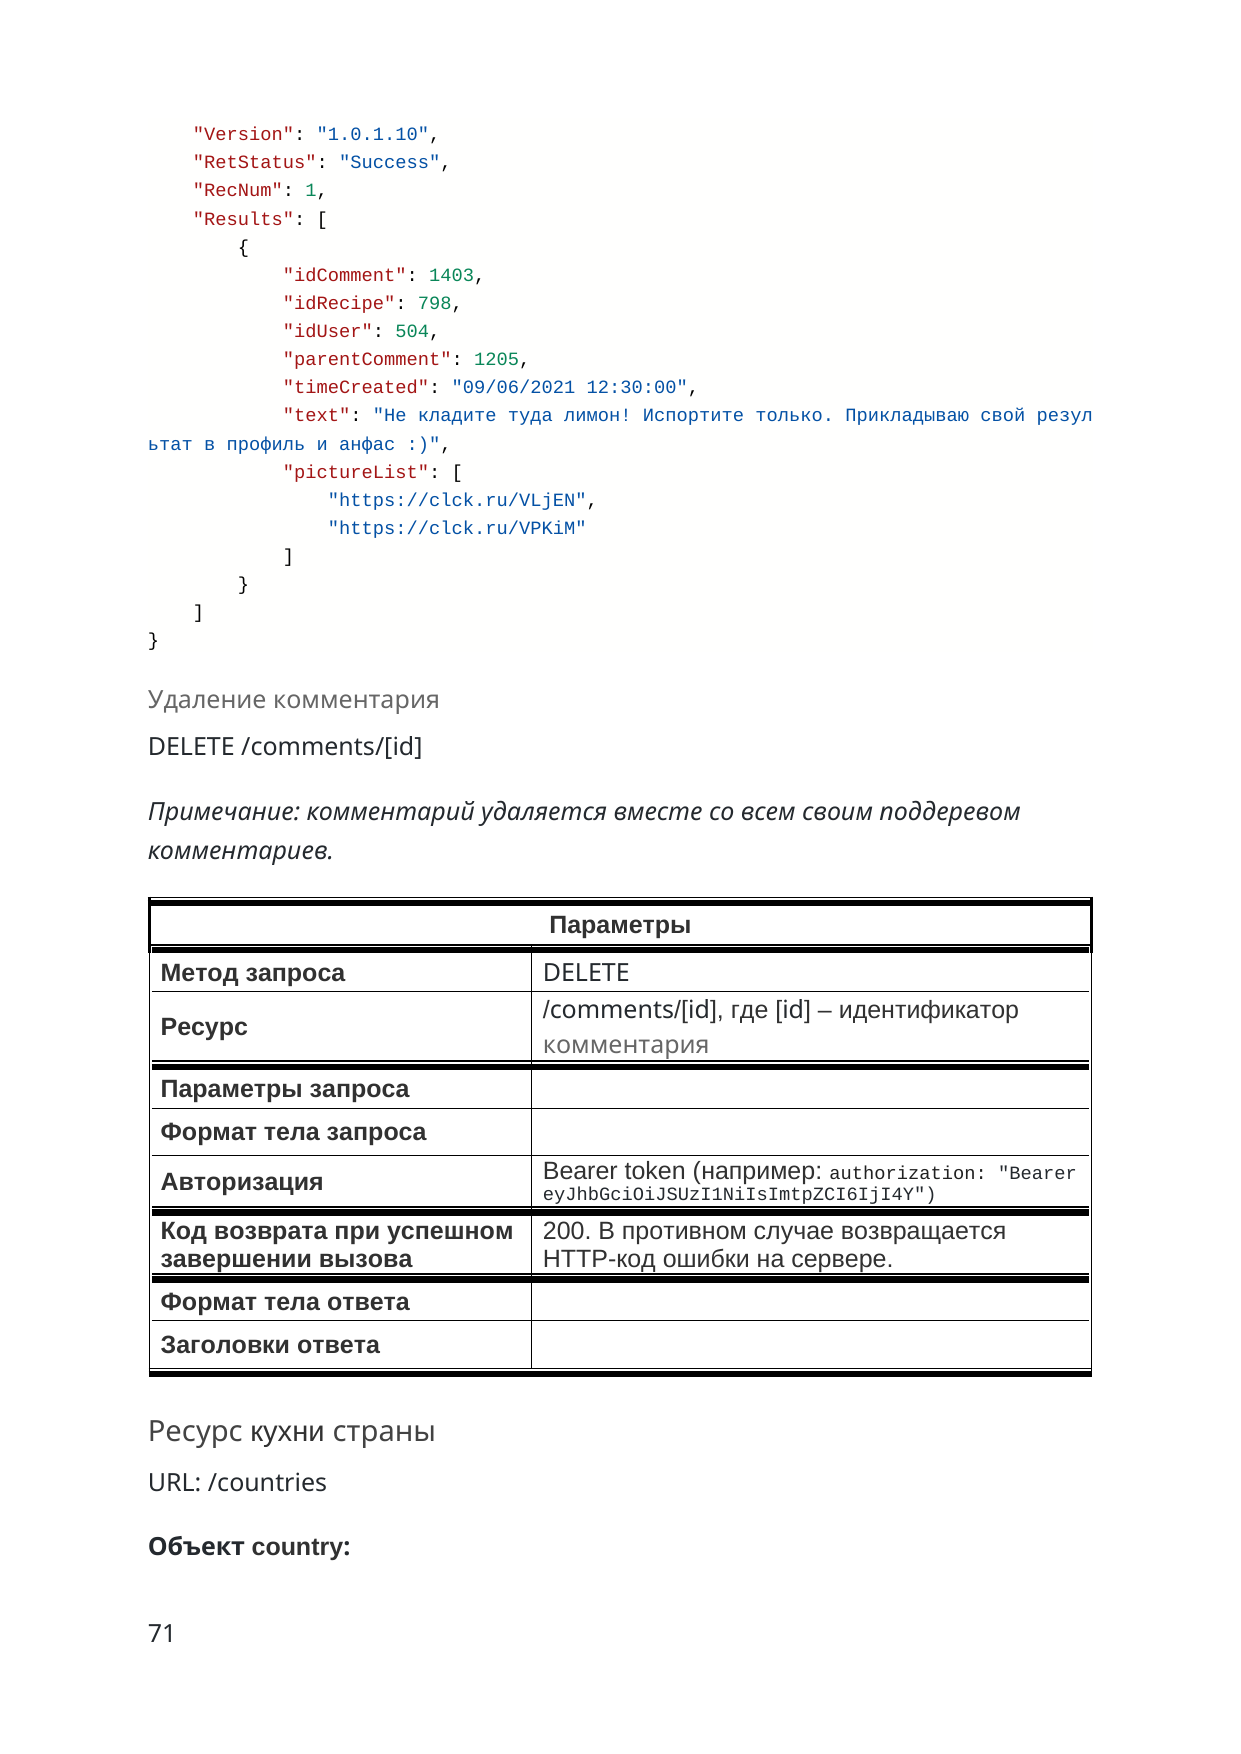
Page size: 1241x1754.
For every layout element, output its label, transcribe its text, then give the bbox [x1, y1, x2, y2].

table_cell Авторизация [150, 1155, 531, 1206]
table_cell Заголовки ответа [150, 1320, 531, 1368]
text DELETE /comments/[id] [148, 729, 1093, 763]
text ] [148, 596, 1093, 624]
table_header Параметры [151, 906, 1090, 944]
table_cell [532, 1108, 1091, 1155]
text "RetStatus": "Success", [148, 146, 1093, 174]
text ] [148, 540, 1093, 568]
text "https://clck.ru/VPKiM" [148, 512, 1093, 540]
text Объект country: [148, 1528, 1093, 1563]
text "Version": "1.0.1.10", [148, 118, 1093, 146]
table_cell DELETE [532, 946, 1091, 991]
table_cell Ресурс [150, 991, 531, 1060]
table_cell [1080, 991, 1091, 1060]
table_cell Код возврата при успешном завершении вызова [150, 1206, 531, 1273]
table_cell [532, 1320, 1091, 1368]
subtitle Удаление комментария [148, 682, 1093, 716]
subtitle Ресурс кухни страны [148, 1410, 1093, 1450]
text } [148, 624, 1093, 652]
text "idRecipe": 798, [148, 287, 1093, 315]
text { [148, 231, 1093, 259]
text "pictureList": [ [148, 456, 1093, 484]
text } [148, 568, 1093, 596]
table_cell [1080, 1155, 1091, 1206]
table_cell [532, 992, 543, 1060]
text URL: /countries [148, 1464, 1093, 1498]
text "https://clck.ru/VLjEN", [148, 484, 1093, 512]
table_cell [532, 1060, 1091, 1108]
text "Results": [ [148, 202, 1093, 231]
table_cell Формат тела запроса [150, 1108, 531, 1155]
table_cell Метод запроса [150, 948, 531, 991]
text Примечание: комментарий удаляется вместе со всем своим поддеревом комментариев. [148, 793, 1093, 866]
text "idUser": 504, [148, 315, 1093, 343]
table_cell Формат тела ответа [150, 1273, 531, 1320]
text "parentComment": 1205, [148, 343, 1093, 371]
text "RecNum": 1, [148, 174, 1093, 202]
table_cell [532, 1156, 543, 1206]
table_cell Параметры запроса [150, 1060, 531, 1108]
text "timeCreated": "09/06/2021 12:30:00", [148, 371, 1093, 399]
text "text": "Не кладите туда лимон! Испортите только. Прикладываю свой результат в профиль и анфас :)", [148, 399, 1093, 456]
table_cell [532, 1273, 1091, 1320]
table_cell 200. В противном случае возвращается HTTP-код ошибки на сервере. [532, 1206, 1091, 1273]
text "idComment": 1403, [148, 259, 1093, 287]
